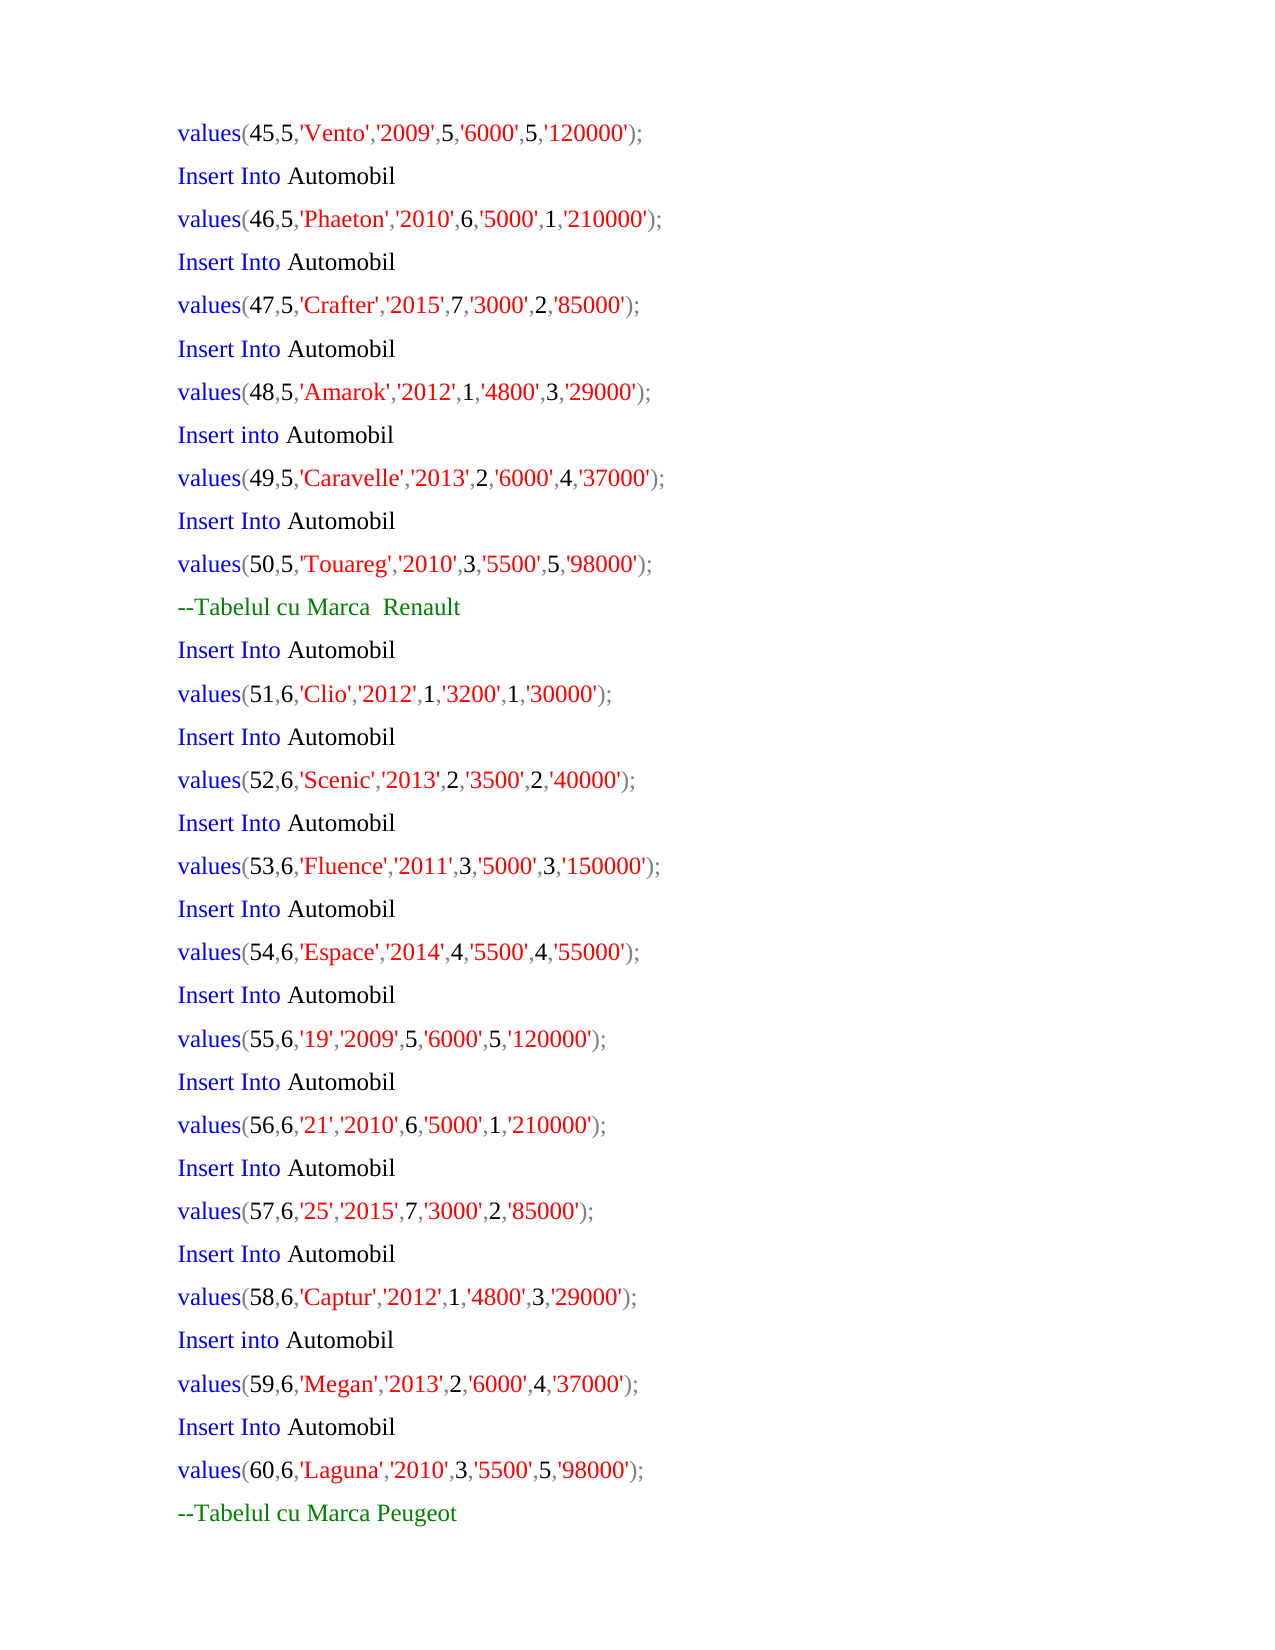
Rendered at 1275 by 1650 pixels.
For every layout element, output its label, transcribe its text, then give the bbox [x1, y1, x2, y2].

text Insert Into Automobil [177, 247, 1186, 276]
text values(56,6,'21','2010',6,'5000',1,'210000'); [177, 1110, 1186, 1139]
text values(60,6,'Laguna','2010',3,'5500',5,'98000'); [177, 1455, 1186, 1484]
text values(50,5,'Touareg','2010',3,'5500',5,'98000'); [177, 549, 1186, 578]
text Insert Into Automobil [177, 506, 1186, 535]
text values(54,6,'Espace','2014',4,'5500',4,'55000'); [177, 937, 1186, 966]
text Insert Into Automobil [177, 1412, 1186, 1441]
text values(53,6,'Fluence','2011',3,'5000',3,'150000'); [177, 851, 1186, 880]
text values(58,6,'Captur','2012',1,'4800',3,'29000'); [177, 1282, 1186, 1311]
text Insert into Automobil [177, 1326, 1186, 1354]
text values(52,6,'Scenic','2013',2,'3500',2,'40000'); [177, 765, 1186, 794]
text Insert into Automobil [177, 420, 1186, 449]
text Insert Into Automobil [177, 894, 1186, 923]
text Insert Into Automobil [177, 722, 1186, 751]
text --Tabelul cu Marca Peugeot [177, 1498, 1186, 1527]
text values(47,5,'Crafter','2015',7,'3000',2,'85000'); [177, 291, 1186, 319]
text values(57,6,'25','2015',7,'3000',2,'85000'); [177, 1196, 1186, 1225]
text Insert Into Automobil [177, 1239, 1186, 1268]
text --Tabelul cu Marca Renault [177, 592, 1186, 621]
text Insert Into Automobil [177, 161, 1186, 190]
text values(59,6,'Megan','2013',2,'6000',4,'37000'); [177, 1369, 1186, 1397]
text Insert Into Automobil [177, 334, 1186, 362]
text values(55,6,'19','2009',5,'6000',5,'120000'); [177, 1024, 1186, 1052]
text Insert Into Automobil [177, 1153, 1186, 1182]
text Insert Into Automobil [177, 636, 1186, 664]
text Insert Into Automobil [177, 981, 1186, 1009]
text values(46,5,'Phaeton','2010',6,'5000',1,'210000'); [177, 204, 1186, 233]
text values(45,5,'Vento','2009',5,'6000',5,'120000'); [177, 118, 1186, 147]
text values(48,5,'Amarok','2012',1,'4800',3,'29000'); [177, 377, 1186, 406]
text values(49,5,'Caravelle','2013',2,'6000',4,'37000'); [177, 463, 1186, 492]
text Insert Into Automobil [177, 808, 1186, 837]
text Insert Into Automobil [177, 1067, 1186, 1096]
text values(51,6,'Clio','2012',1,'3200',1,'30000'); [177, 679, 1186, 707]
